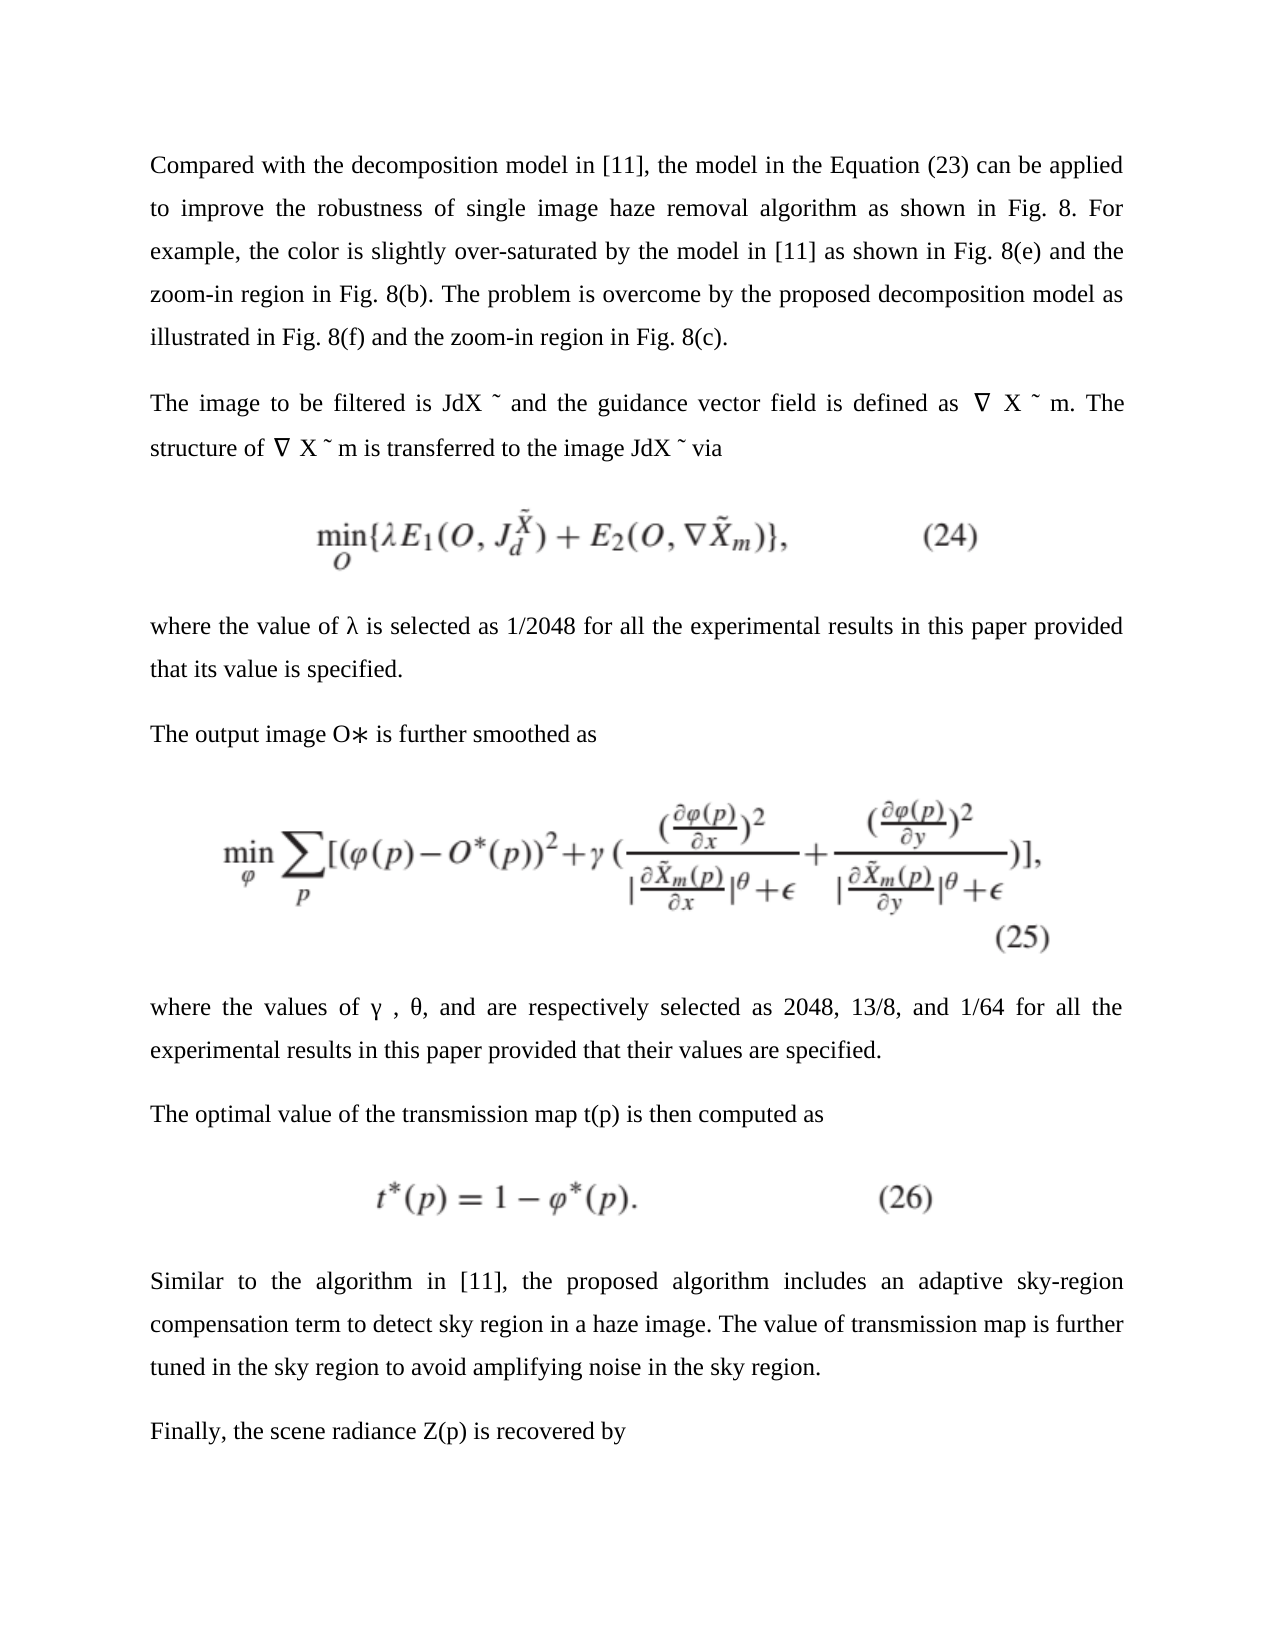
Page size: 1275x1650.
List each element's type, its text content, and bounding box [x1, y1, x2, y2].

text Finally, the scene radiance Z(p) is recovered by [150, 1416, 1125, 1445]
text Compared with the decomposition model in [11], the model in the Equation (23) can be applied to improve the robustness of single image haze removal algorithm as shown in Fig. 8. For example, the color is slightly over-saturated by the model in [11] as shown in Fig. 8(e) and the zoom-in region in Fig. 8(b). The problem is overcome by the proposed decomposition model as illustrated in Fig. 8(f) and the zoom-in region in Fig. 8(c). [150, 150, 1125, 351]
text where the values of γ , θ, and are respectively selected as 2048, 13/8, and 1/64 for all the experimental results in this paper provided that their values are specified. [150, 992, 1125, 1063]
picture [211, 784, 1064, 957]
text The optimal value of the transmission map t(p) is then computed as [150, 1099, 1125, 1127]
text The image to be filtered is JdX ˜ and the guidance vector field is defined as ∇ X ˜ m. The structure of ∇ X ˜ m is transferred to the image JdX ˜ via [150, 386, 1125, 462]
picture [295, 497, 980, 576]
picture [329, 1162, 946, 1232]
text The output image O∗ is further smoothed as [150, 718, 1125, 748]
text Similar to the algorithm in [11], the proposed algorithm includes an adaptive sky-region compensation term to detect sky region in a haze image. The value of transmission map is further tuned in the sky region to avoid amplifying noise in the sky region. [150, 1266, 1125, 1381]
text where the value of λ is selected as 1/2048 for all the experimental results in this paper provided that its value is specified. [150, 611, 1125, 683]
